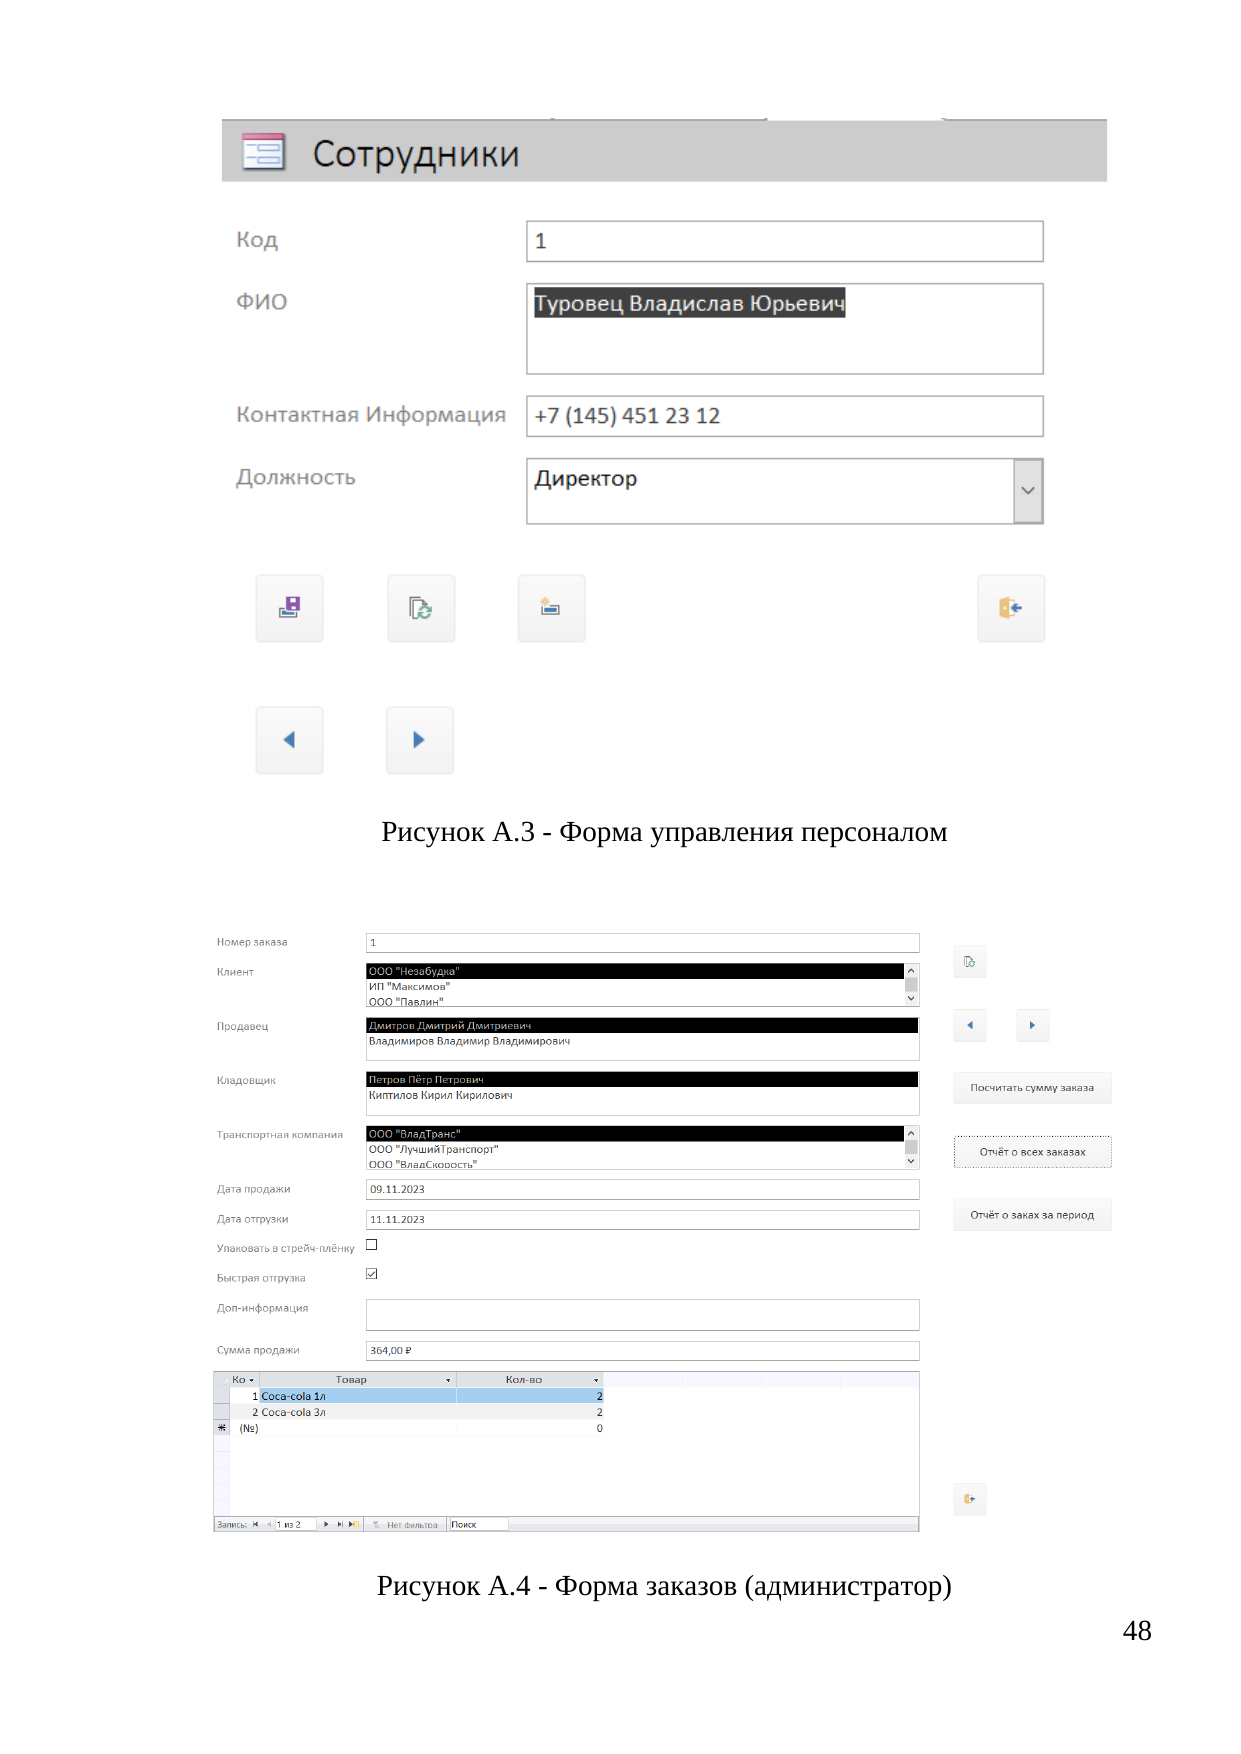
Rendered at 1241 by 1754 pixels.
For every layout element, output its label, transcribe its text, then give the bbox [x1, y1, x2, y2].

picture [221, 118, 1108, 801]
picture [199, 915, 1130, 1554]
text Рисунок А.4 - Форма заказов (администратор) [177, 1568, 1152, 1602]
text Рисунок А.3 - Форма управления персоналом [177, 814, 1152, 848]
